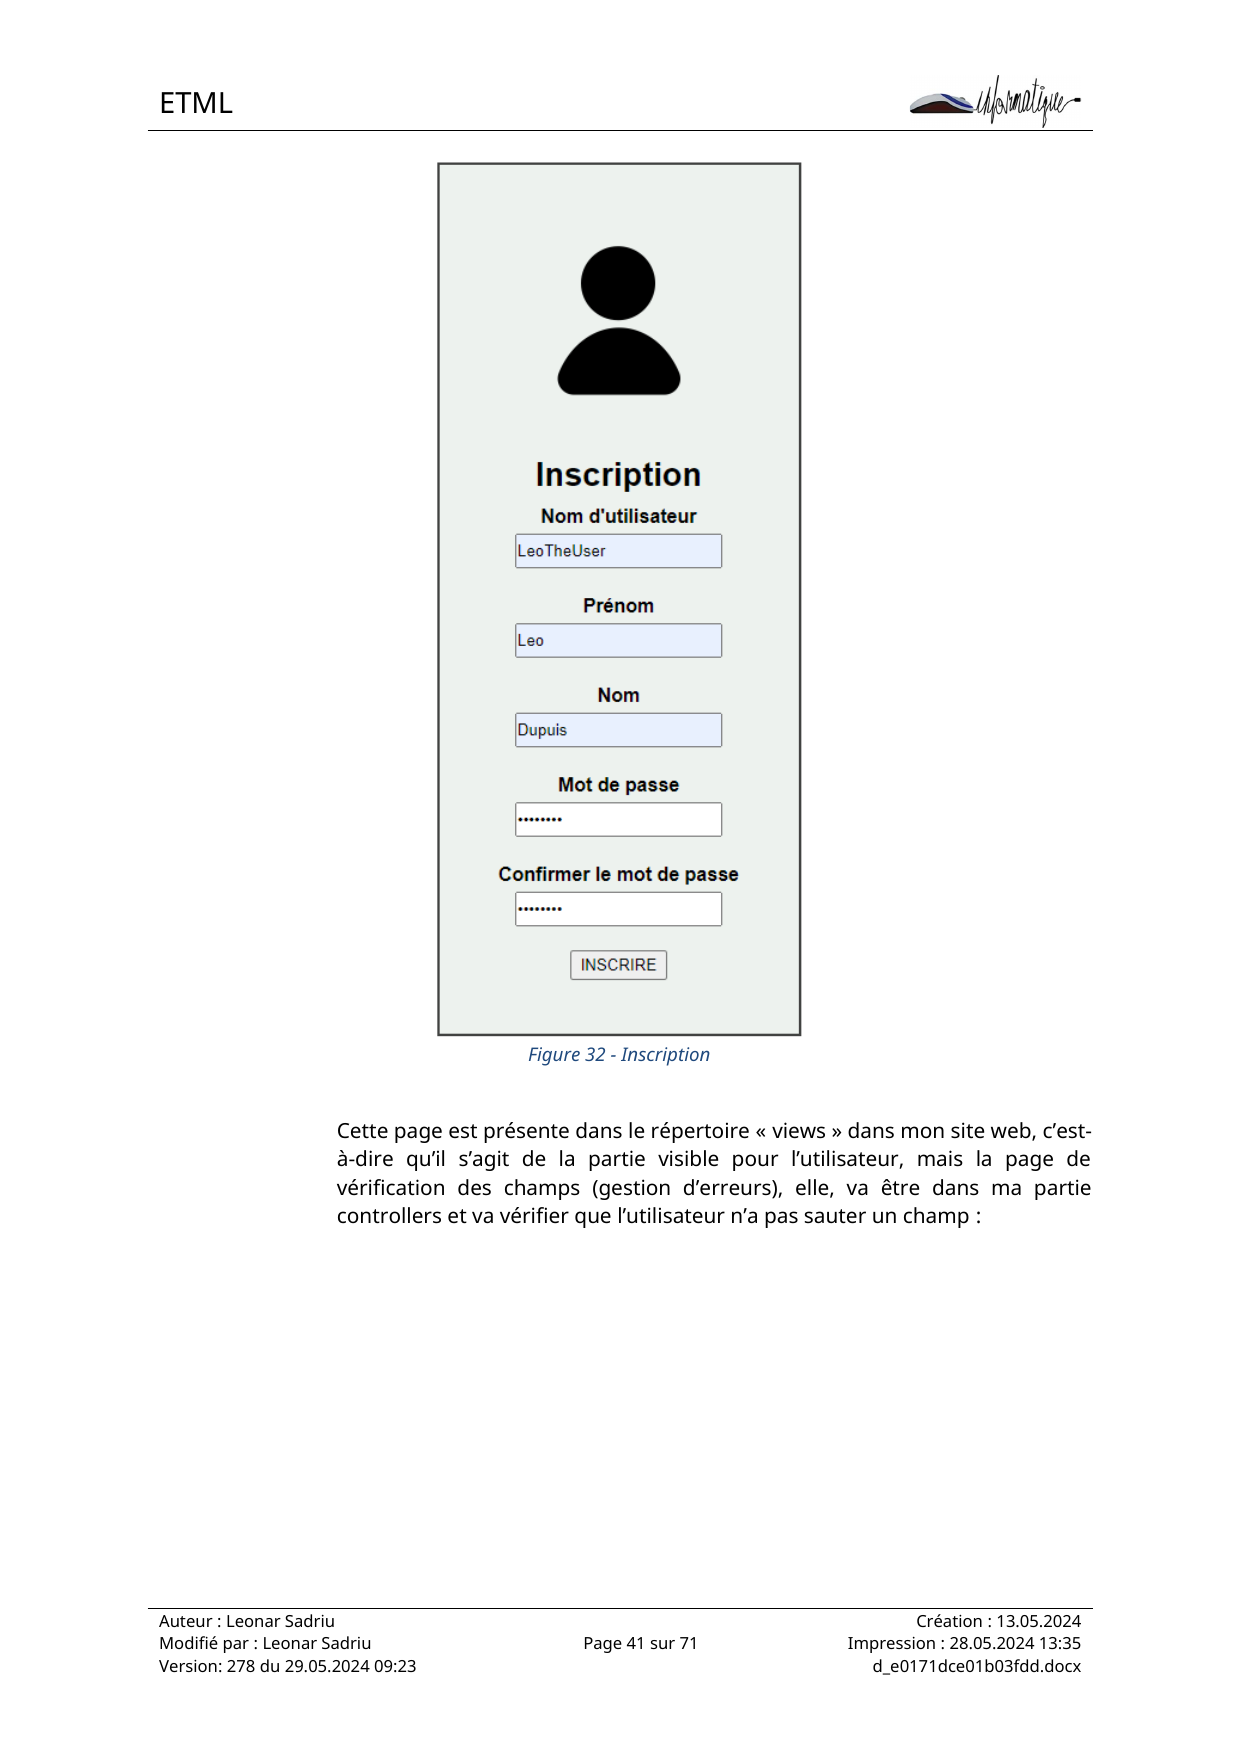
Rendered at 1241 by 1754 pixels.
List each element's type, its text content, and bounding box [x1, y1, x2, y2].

picture [909, 75, 1082, 128]
picture [435, 159, 805, 1041]
text Cette page est présente dans le répertoire « views » dans mon site web, c’est-à-dire qu’il s’agit de la partie visible pour l’utilisateur, mais la page de vérification des champs (gestion d’erreurs), elle, va être dans ma partie controllers et va vérifier que l’utilisateur n’a pas sauter un champ : [337, 1116, 1092, 1229]
